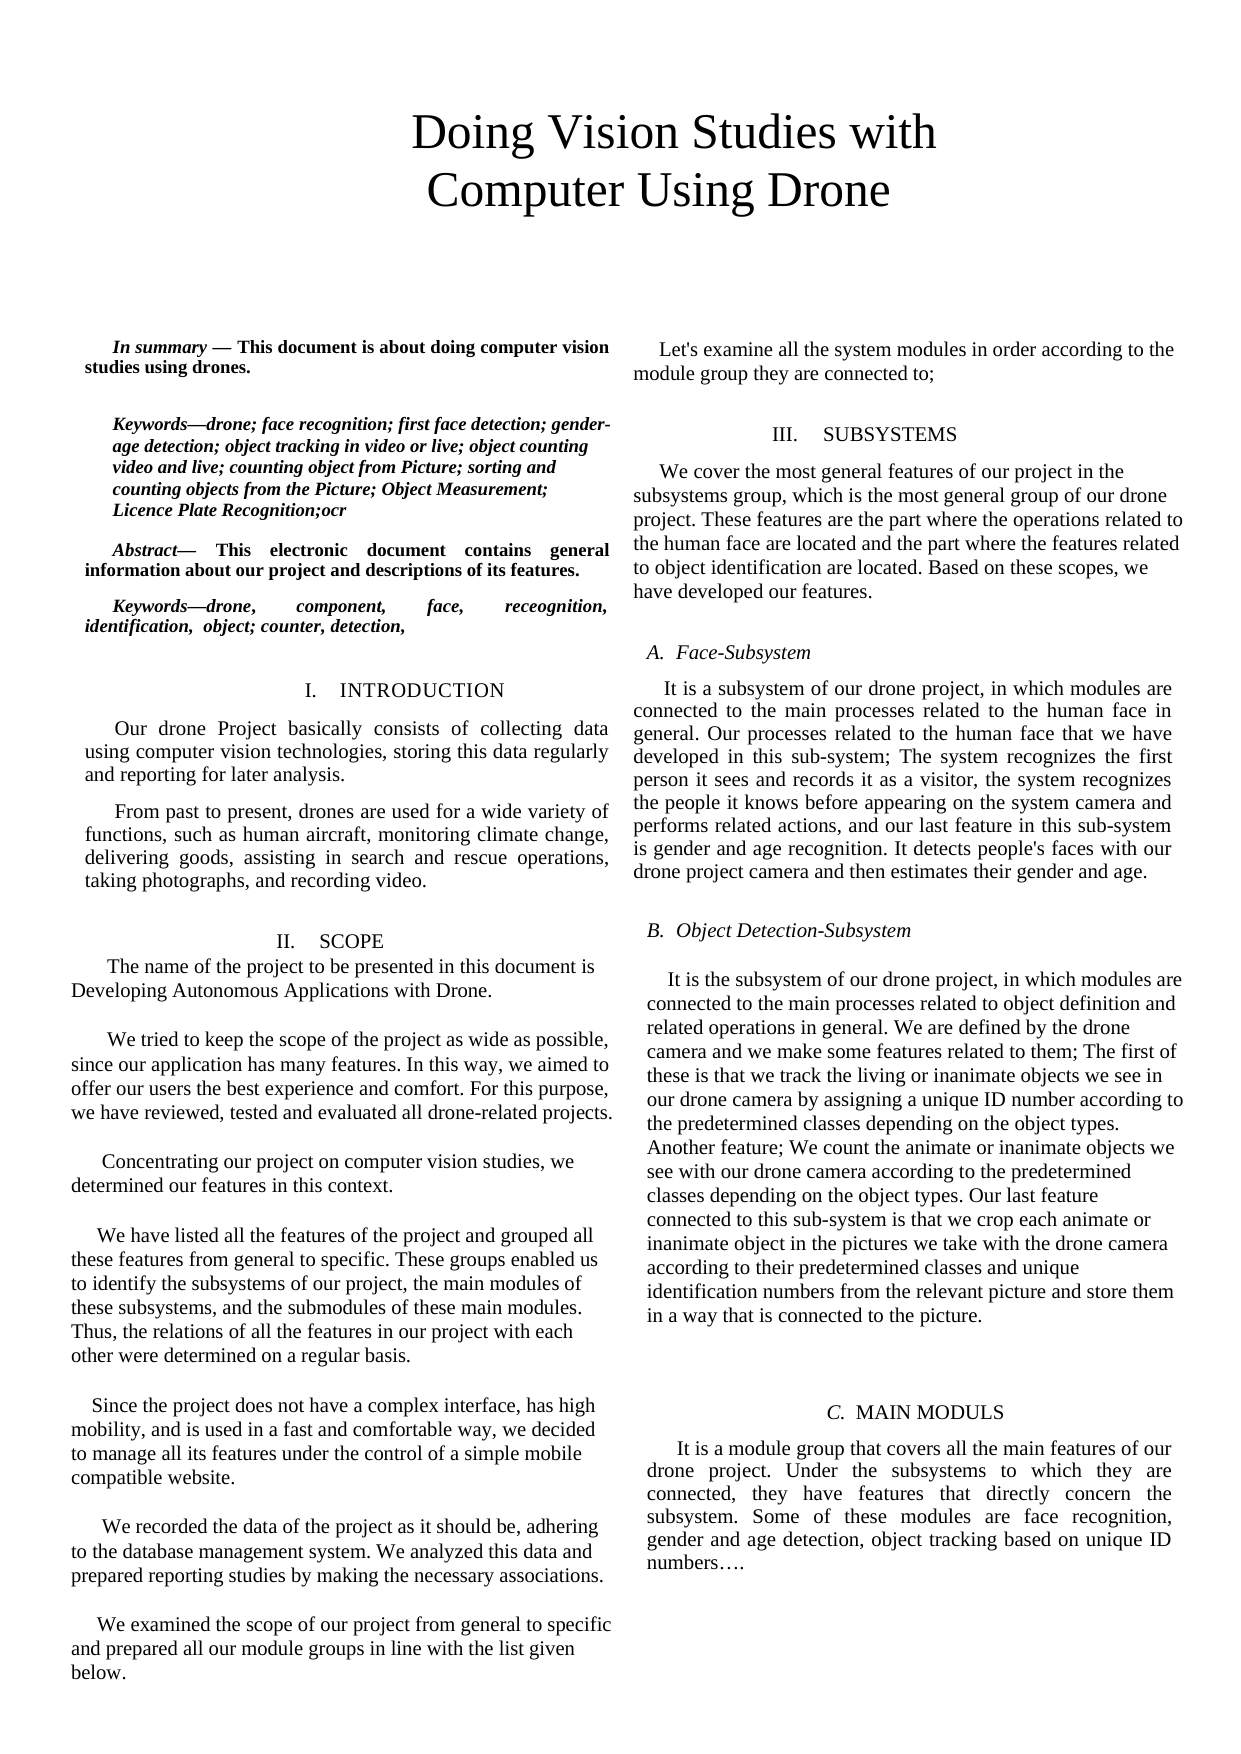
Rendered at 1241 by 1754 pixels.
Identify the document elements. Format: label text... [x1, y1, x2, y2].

text From past to present, drones are used for a wide variety of functions, such as human aircraft, monitoring climate change, delivering goods, assisting in search and rescue operations, taking photographs, and recording video. [84, 801, 610, 892]
list Object Detection-Subsystem [647, 918, 1184, 942]
text We have listed all the features of the project and grouped all these features from general to specific. These groups enabled us to identify the subsystems of our project, the main modules of these subsystems, and the submodules of these main modules. Thus, the relations of all the features in our project with each other were determined on a regular basis. [71, 1223, 614, 1367]
text Our drone Project basically consists of collecting data using computer vision technologies, storing this data regularly and reporting for later analysis. [84, 717, 610, 786]
list INTRODUCTION [304, 678, 614, 702]
text It is the subsystem of our drone project, in which modules are connected to the main processes related to object definition and related operations in general. We are defined by the drone camera and we make some features related to them; The first of these is that we track the living or inanimate objects we see in our drone camera by assigning a unique ID number according to the predetermined classes depending on the object types. Another feature; We count the animate or inanimate objects we see with our drone camera according to the predetermined classes depending on the object types. Our last feature connected to this sub-system is that we crop each animate or inanimate object in the pictures we take with the drone camera according to their predetermined classes and unique identification numbers from the relevant picture and store them in a way that is connected to the picture. [647, 966, 1184, 1327]
list SUBSYSTEMS [772, 422, 1184, 446]
text We tried to keep the scope of the project as wide as possible, since our application has many features. In this way, we aimed to offer our users the best experience and comfort. For this purpose, we have reviewed, tested and evaluated all drone-related projects. [71, 1027, 614, 1124]
text The name of the project to be presented in this document is Developing Autonomous Applications with Drone. [71, 954, 614, 1002]
text It is a module group that covers all the main features of our drone project. Under the subsystems to which they are connected, they have features that directly concern the subsystem. Some of these modules are face recognition, gender and age detection, object tracking based on unique ID numbers…. [647, 1437, 1173, 1574]
text We examined the scope of our project from general to specific and prepared all our module groups in line with the list given below. [71, 1612, 614, 1684]
list SCOPE [276, 929, 614, 953]
text Abstract— This electronic document contains general information about our project and descriptions of its features. [84, 540, 610, 581]
text Keywords—drone, component, face, receognition, identification, object; counter, detection, [84, 596, 610, 637]
text Let's examine all the system modules in order according to the module group they are connected to; [633, 337, 1184, 385]
text Concentrating our project on computer vision studies, we determined our features in this context. [71, 1149, 614, 1197]
text We recorded the data of the project as it should be, adhering to the database management system. We analyzed this data and prepared reporting studies by making the necessary associations. [71, 1514, 614, 1587]
text Keywords—drone; face recognition; first face detection; gender-age detection; object tracking in video or live; object counting video and live; couınting object from Picture; sorting and counting objects from the Picture; Object Measurement; Licence Plate Recognition;ocr [112, 413, 614, 521]
text Since the project does not have a complex interface, has high mobility, and is used in a fast and comfortable way, we decided to manage all its features under the control of a simple mobile compatible website. [71, 1393, 614, 1489]
text It is a subsystem of our drone project, in which modules are connected to the main processes related to the human face in general. Our processes related to the human face that we have developed in this sub-system; The system recognizes the first person it sees and records it as a visitor, the system recognizes the people it knows before appearing on the system camera and performs related actions, and our last feature in this sub-system is gender and age recognition. It detects people's faces with our drone project camera and then estimates their gender and age. [633, 677, 1173, 883]
list MAIN MODULS [647, 1400, 1184, 1424]
list Face-Subsystem [647, 640, 1184, 664]
title Doing Vision Studies with Computer Using Drone [357, 102, 960, 217]
text We cover the most general features of our project in the subsystems group, which is the most general group of our drone project. These features are the part where the operations related to the human face are located and the part where the features related to object identification are located. Based on these scopes, we have developed our features. [633, 458, 1184, 603]
text In summary — This document is about doing computer vision studies using drones. [84, 337, 610, 378]
